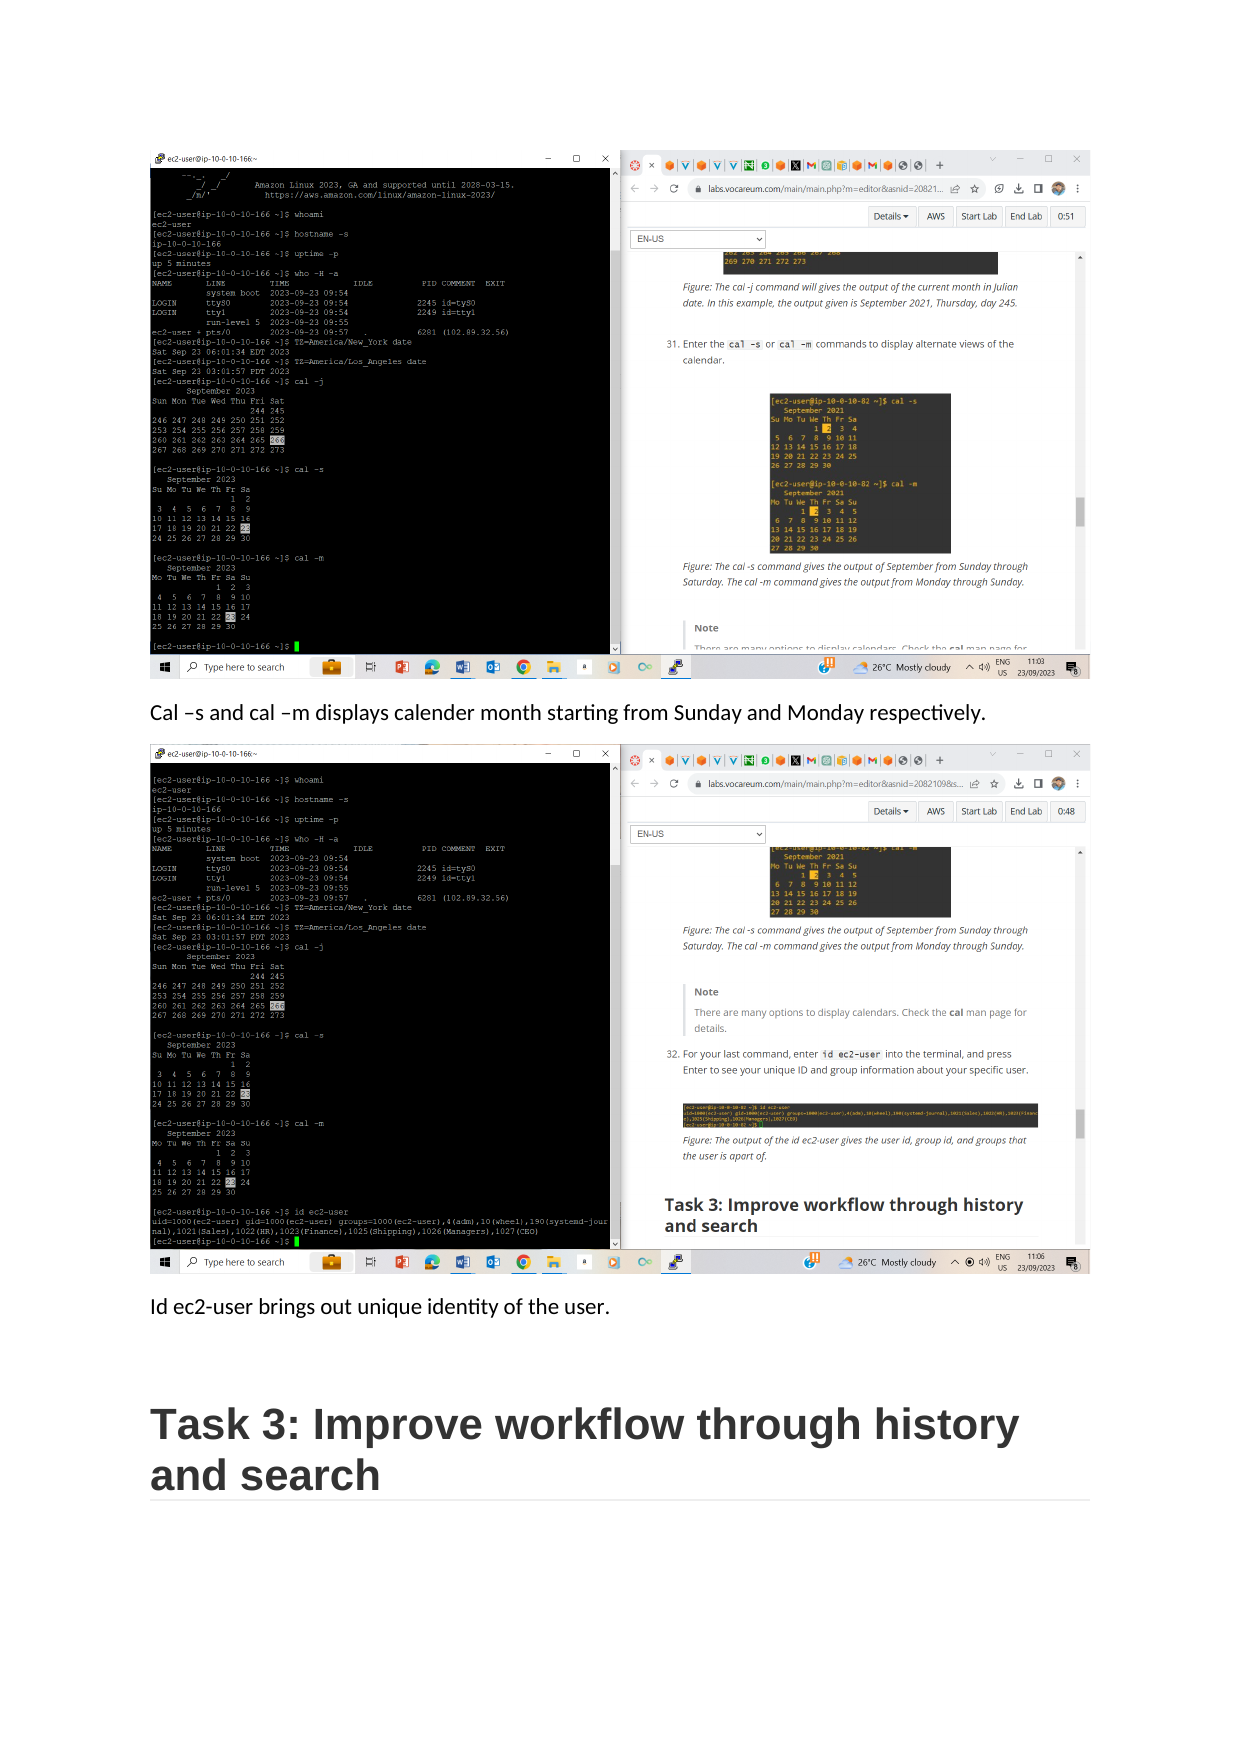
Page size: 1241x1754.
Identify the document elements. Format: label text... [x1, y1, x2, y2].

text Id ec2-user brings out unique identity of the user. [150, 1292, 1090, 1320]
subtitle Task 3: Improve workflow through history and search [150, 1398, 1090, 1499]
picture [150, 744, 1091, 1274]
text Cal –s and cal –m displays calender month starting from Sunday and Monday respectively. [150, 698, 1090, 726]
picture [150, 150, 1091, 679]
